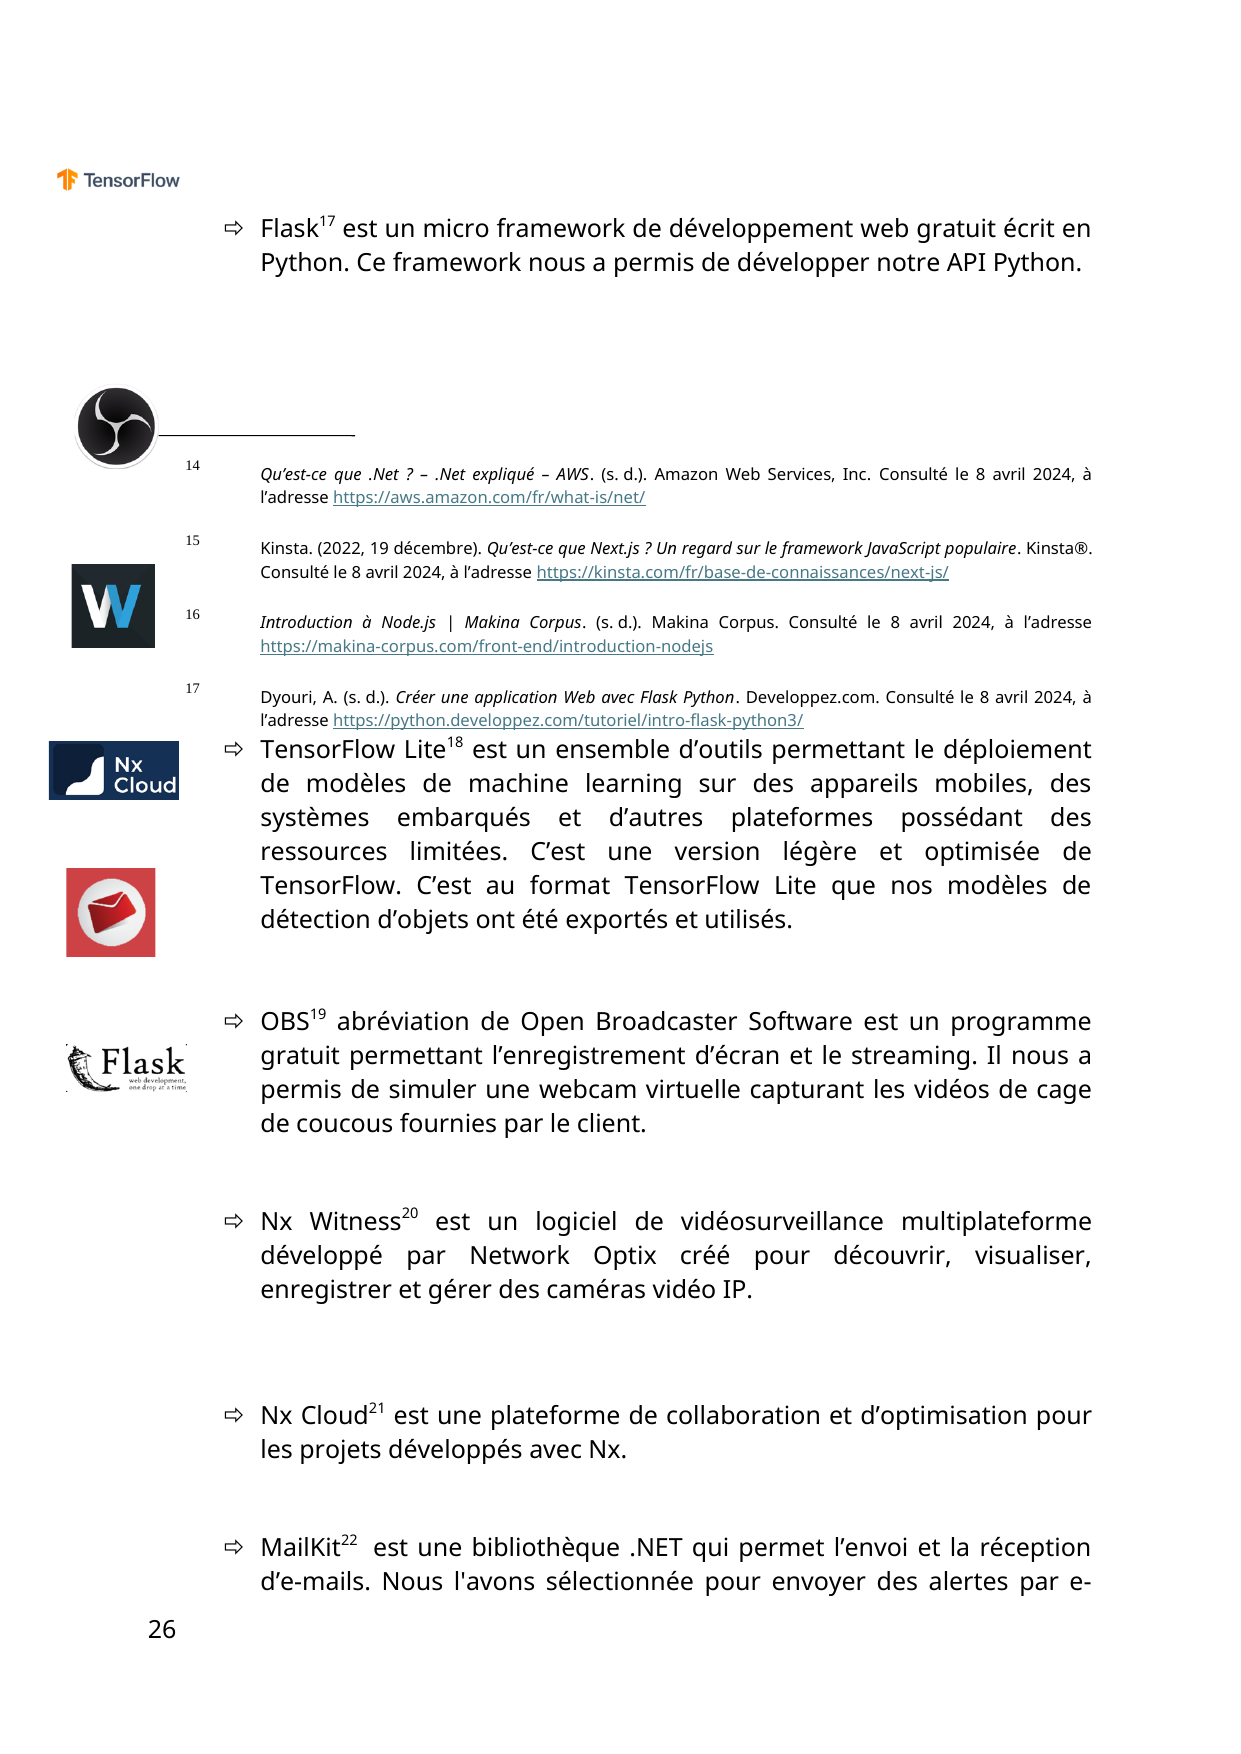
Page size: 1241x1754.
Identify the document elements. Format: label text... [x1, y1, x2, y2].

picture [66, 1044, 187, 1092]
list Nx Witness20 est un logiciel de vidéosurveillance multiplateforme développé par Network Optix créé pour découvrir, visualiser, enregistrer et gérer des caméras vidéo IP. [223, 1203, 1093, 1305]
picture [71, 564, 155, 648]
list Flask17 est un micro framework de développement web gratuit écrit en Python. Ce framework nous a permis de développer notre API Python. [223, 211, 1093, 279]
list Introduction à Node.js | Makina Corpus. (s. d.). Makina Corpus. Consulté le 8 avril 2024, à l’adresse https://makina-corpus.com/front-end/introduction-nodejs [185, 606, 1093, 657]
list Dyouri, A. (s. d.). Créer une application Web avec Flask Python. Developpez.com. Consulté le 8 avril 2024, à l’adresse https://python.developpez.com/tutoriel/intro-flask-python3/ [185, 680, 1093, 731]
picture [48, 741, 179, 800]
picture [66, 868, 156, 957]
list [223, 1529, 1093, 1597]
picture [49, 167, 197, 191]
list TensorFlow Lite18 est un ensemble d’outils permettant le déploiement de modèles de machine learning sur des appareils mobiles, des systèmes embarqués et d’autres plateformes possédant des ressources limitées. C’est une version légère et optimisée de TensorFlow. C’est au format TensorFlow Lite que nos modèles de détection d’objets ont été exportés et utilisés. [223, 731, 1093, 936]
picture [74, 380, 159, 469]
list OBS19 abréviation de Open Broadcaster Software est un programme gratuit permettant l’enregistrement d’écran et le streaming. Il nous a permis de simuler une webcam virtuelle capturant les vidéos de cage de coucous fournies par le client. [223, 1004, 1093, 1140]
list Nx Cloud21 est une plateforme de collaboration et d’optimisation pour les projets développés avec Nx. [223, 1398, 1093, 1466]
list Qu’est-ce que .Net ? – .Net expliqué – AWS. (s. d.). Amazon Web Services, Inc. Consulté le 8 avril 2024, à l’adresse https://aws.amazon.com/fr/what-is/net/ [185, 457, 1093, 509]
list Kinsta. (2022, 19 décembre). Qu’est-ce que Next.js ? Un regard sur le framework JavaScript populaire. Kinsta®. Consulté le 8 avril 2024, à l’adresse https://kinsta.com/fr/base-de-connaissances/next-js/ [185, 531, 1093, 583]
